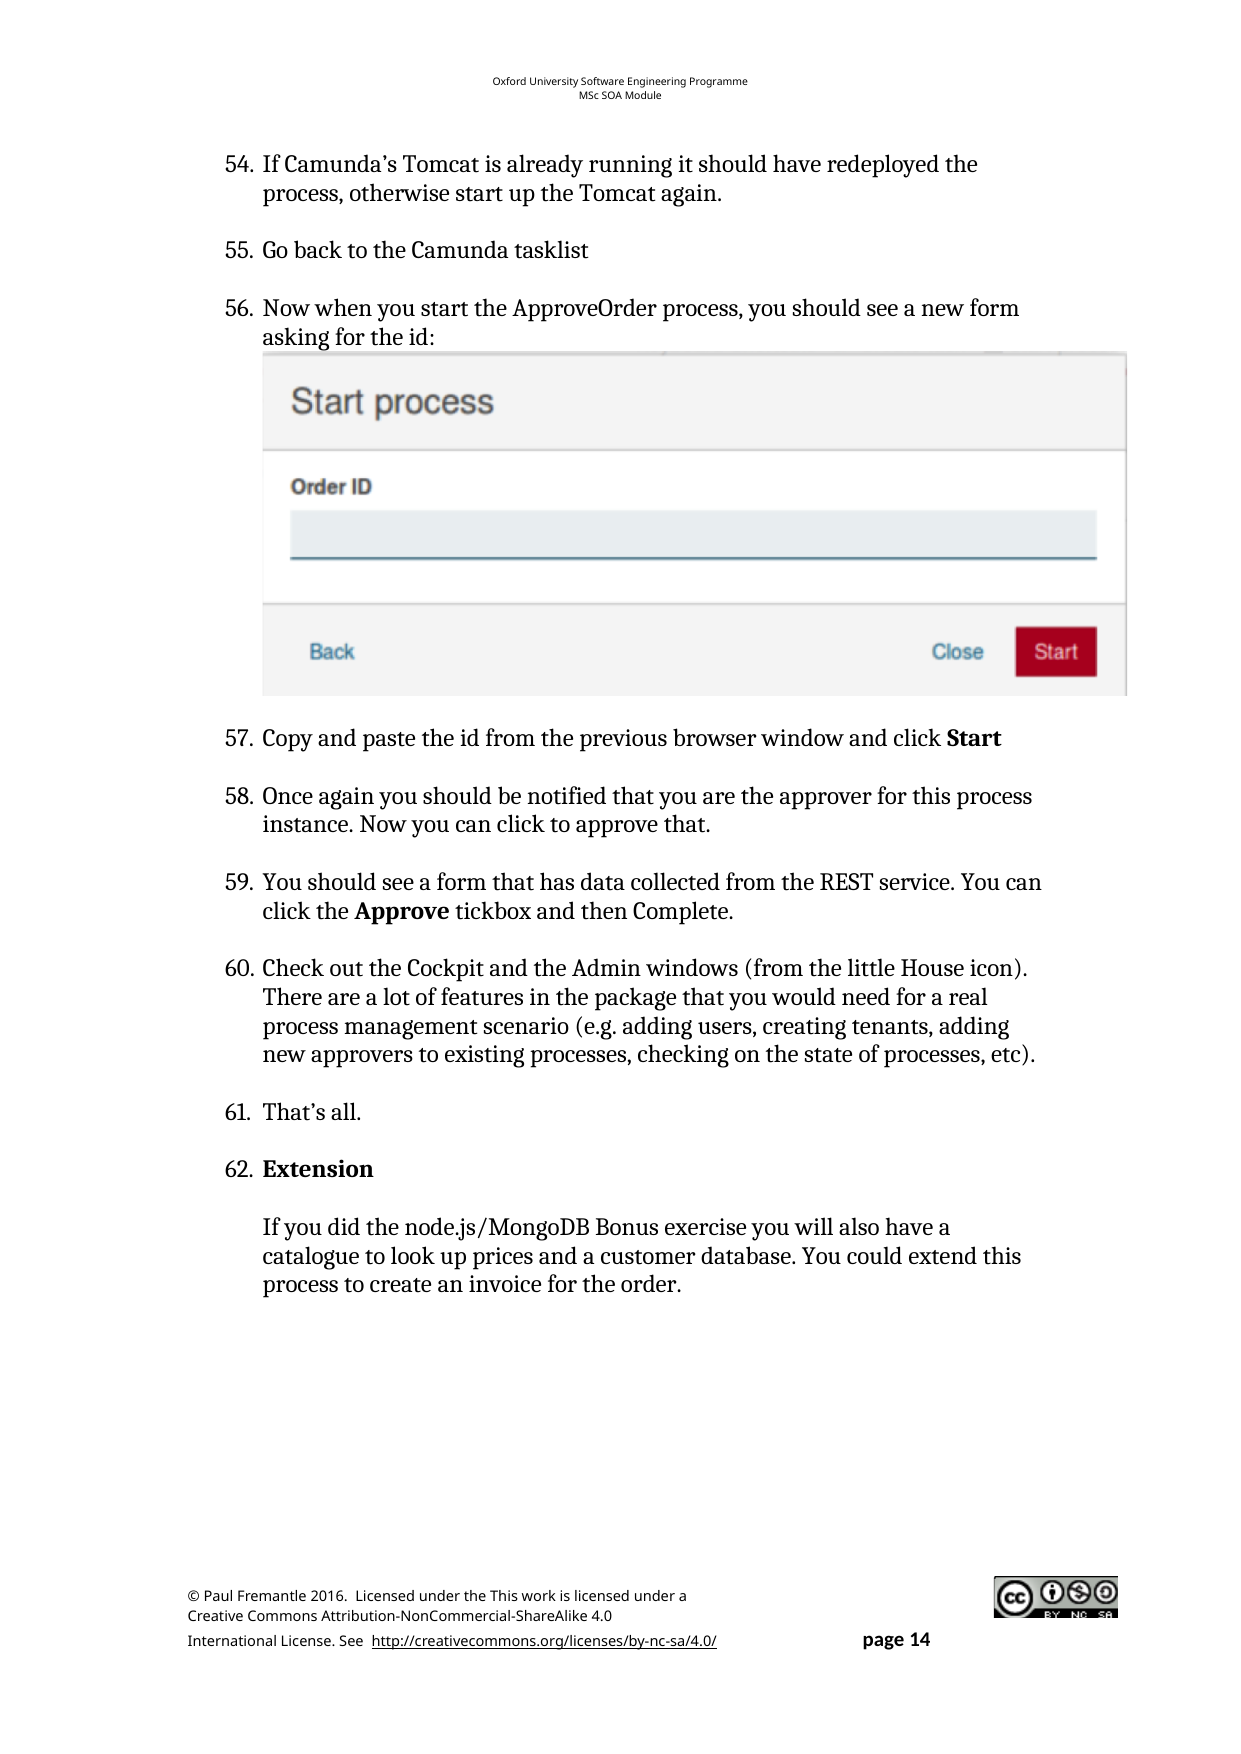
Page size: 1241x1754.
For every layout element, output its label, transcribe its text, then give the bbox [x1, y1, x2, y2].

picture [993, 1576, 1118, 1618]
list Go back to the Camunda tasklist [225, 236, 1053, 294]
list That’s all. [225, 1098, 1053, 1155]
list Copy and paste the id from the previous browser window and click Start [225, 724, 1053, 782]
list If Camunda’s Tomcat is already running it should have redeployed the process, otherwise start up the Tomcat again. [225, 150, 1053, 236]
list Extension [225, 1155, 1053, 1213]
list You should see a form that has data collected from the REST service. You can click the Approve tickbox and then Complete. [225, 868, 1053, 954]
list Once again you should be notified that you are the approver for this process instance. Now you can click to approve that. [225, 782, 1053, 868]
list Check out the Cockpit and the Admin windows (from the little House icon). There are a lot of features in the package that you would need for a real process management scenario (e.g. adding users, creating tenants, adding new approvers to existing processes, checking on the state of processes, etc). [225, 954, 1053, 1098]
list If you did the node.js/MongoDB Bonus exercise you will also have a catalogue to look up prices and a customer database. You could extend this process to create an invoice for the order. [262, 1213, 1053, 1299]
picture [262, 351, 1128, 696]
